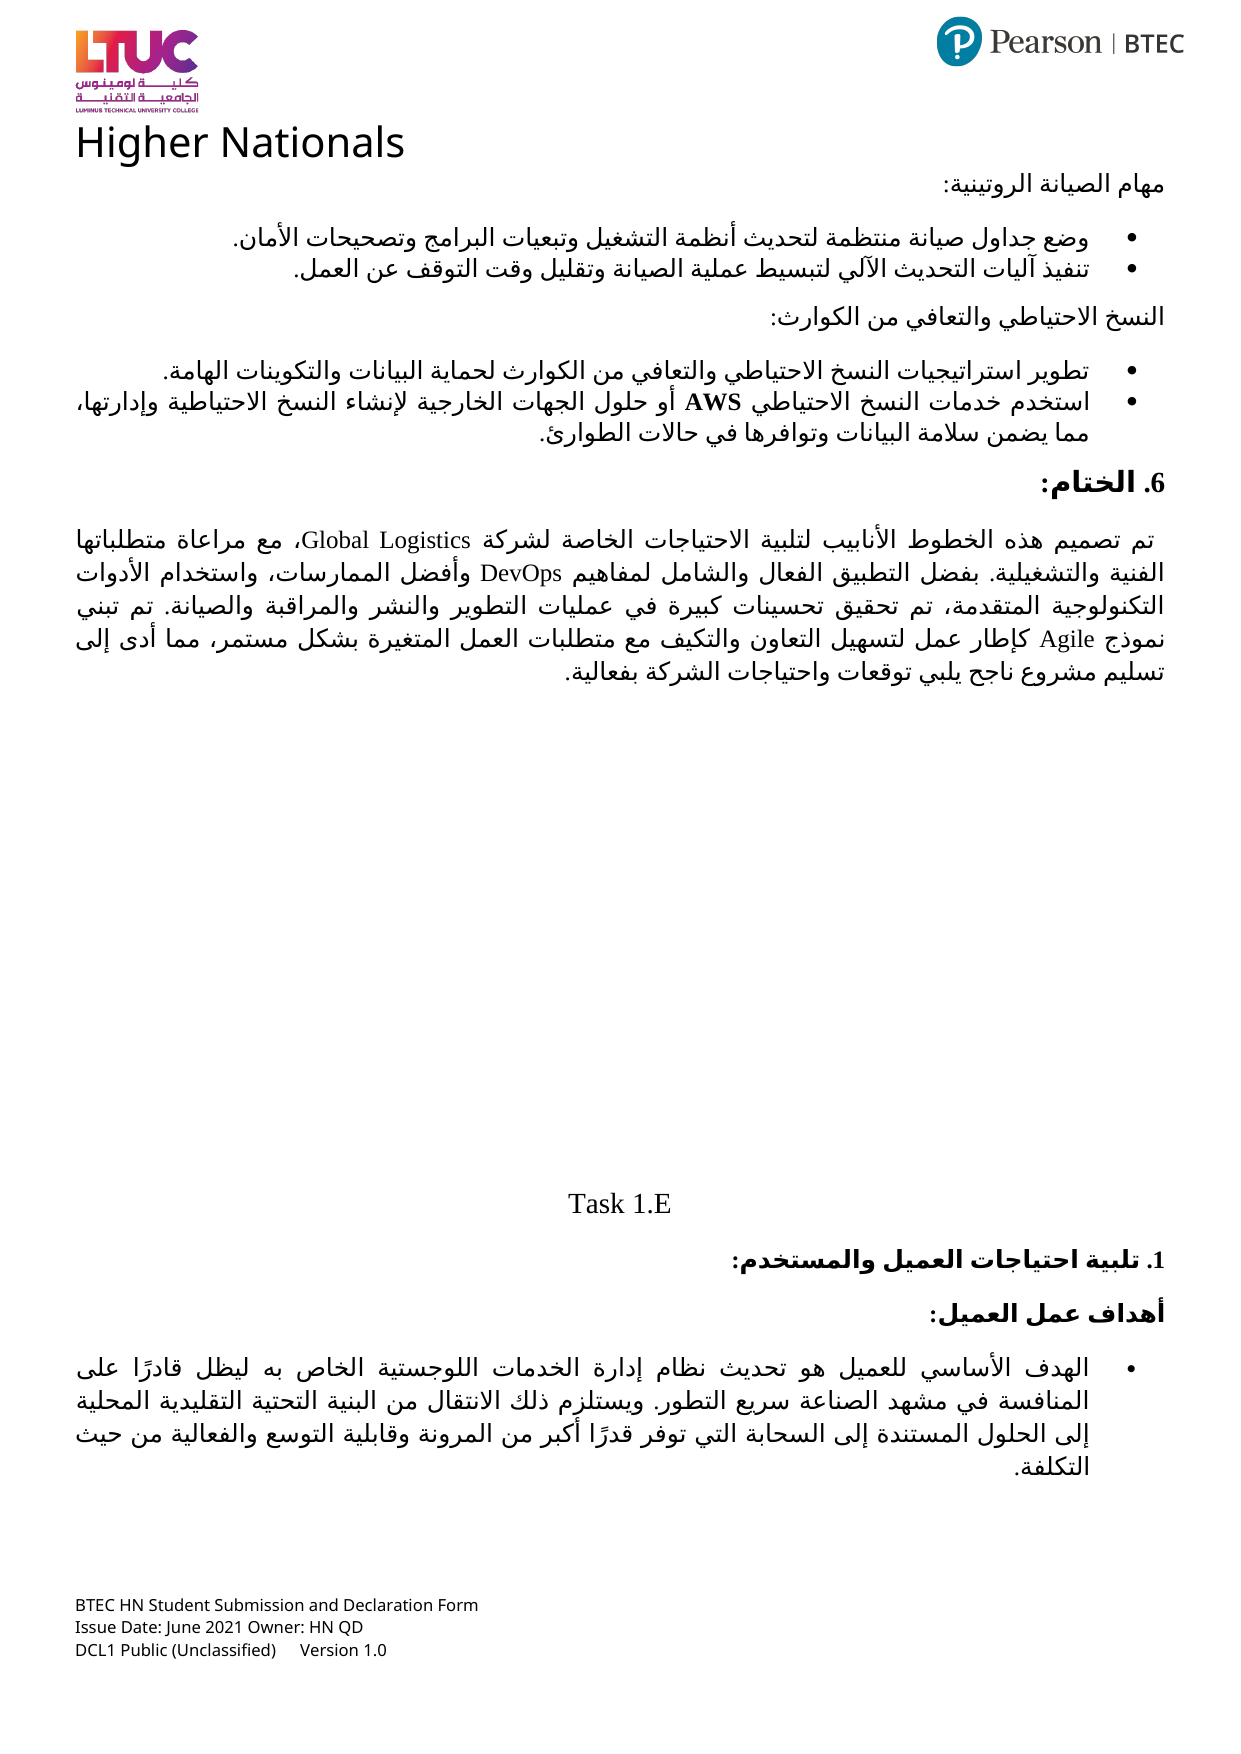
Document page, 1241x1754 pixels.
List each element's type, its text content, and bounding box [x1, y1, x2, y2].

text أهداف عمل العميل: [75, 1299, 1165, 1328]
list استخدم خدمات النسخ الاحتياطي AWS أو حلول الجهات الخارجية لإنشاء النسخ الاحتياطية وإدارتها، مما يضمن سلامة البيانات وتوافرها في حالات الطوارئ. [75, 387, 1128, 447]
picture [932, 9, 1186, 72]
text 1. تلبية احتياجات العميل والمستخدم: [75, 1245, 1165, 1274]
text مهام الصيانة الروتينية: [75, 169, 1165, 198]
list تطوير استراتيجيات النسخ الاحتياطي والتعافي من الكوارث لحماية البيانات والتكوينات الهامة. [75, 356, 1128, 384]
list وضع جداول صيانة منتظمة لتحديث أنظمة التشغيل وتبعيات البرامج وتصحيحات الأمان. [75, 223, 1128, 252]
text 6. الختام: [75, 466, 1165, 499]
list الهدف الأساسي للعميل هو تحديث نظام إدارة الخدمات اللوجستية الخاص به ليظل قادرًا على المنافسة في مشهد الصناعة سريع التطور. ويستلزم ذلك الانتقال من البنية التحتية التقليدية المحلية إلى الحلول المستندة إلى السحابة التي توفر قدرًا أكبر من المرونة وقابلية التوسع والفعالية من حيث التكلفة. [75, 1353, 1128, 1481]
list تنفيذ آليات التحديث الآلي لتبسيط عملية الصيانة وتقليل وقت التوقف عن العمل. [75, 254, 1128, 283]
text Task 1.E [75, 1186, 1165, 1219]
picture [75, 30, 199, 113]
text النسخ الاحتياطي والتعافي من الكوارث: [75, 302, 1165, 331]
text تم تصميم هذه الخطوط الأنابيب لتلبية الاحتياجات الخاصة لشركة Global Logistics، مع مراعاة متطلباتها الفنية والتشغيلية. بفضل التطبيق الفعال والشامل لمفاهيم DevOps وأفضل الممارسات، واستخدام الأدوات التكنولوجية المتقدمة، تم تحقيق تحسينات كبيرة في عمليات التطوير والنشر والمراقبة والصيانة. تم تبني نموذج Agile كإطار عمل لتسهيل التعاون والتكيف مع متطلبات العمل المتغيرة بشكل مستمر، مما أدى إلى تسليم مشروع ناجح يلبي توقعات واحتياجات الشركة بفعالية. [75, 525, 1165, 686]
